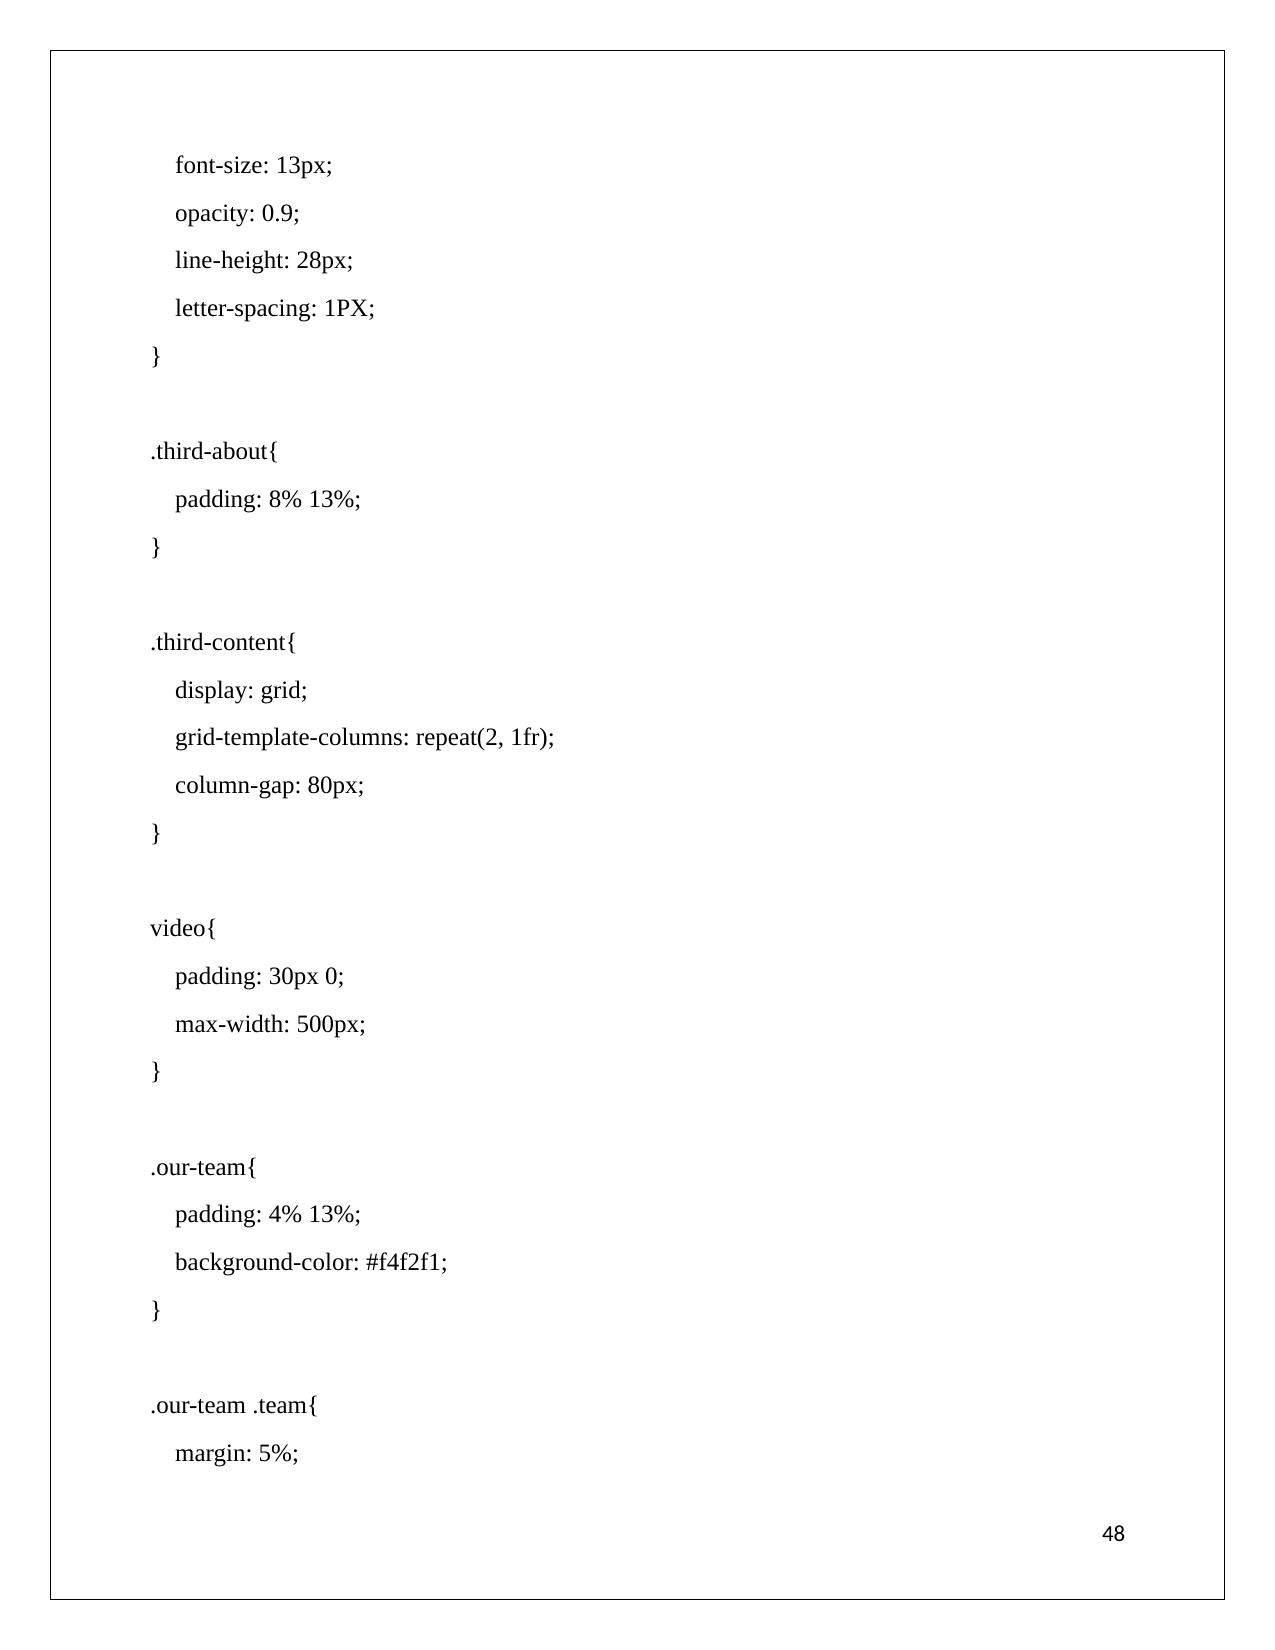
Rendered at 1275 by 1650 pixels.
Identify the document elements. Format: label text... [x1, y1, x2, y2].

text } [150, 341, 1125, 369]
text padding: 8% 13%; [150, 484, 1125, 513]
text max-width: 500px; [150, 1009, 1125, 1037]
text opacity: 0.9; [150, 198, 1125, 226]
text line-height: 28px; [150, 245, 1125, 274]
text .our-team .team{ [150, 1390, 1125, 1419]
text background-color: #f4f2f1; [150, 1247, 1125, 1276]
text .our-team{ [150, 1152, 1125, 1181]
text display: grid; [150, 675, 1125, 703]
text grid-template-columns: repeat(2, 1fr); [150, 722, 1125, 751]
text } [150, 818, 1125, 847]
text font-size: 13px; [150, 150, 1125, 179]
text margin: 5%; [150, 1438, 1125, 1467]
text .third-content{ [150, 627, 1125, 656]
text } [150, 1056, 1125, 1085]
text video{ [150, 913, 1125, 942]
text } [150, 1295, 1125, 1324]
text .third-about{ [150, 436, 1125, 465]
text padding: 30px 0; [150, 961, 1125, 990]
text padding: 4% 13%; [150, 1199, 1125, 1228]
text } [150, 532, 1125, 560]
text column-gap: 80px; [150, 770, 1125, 799]
text letter-spacing: 1PX; [150, 293, 1125, 322]
